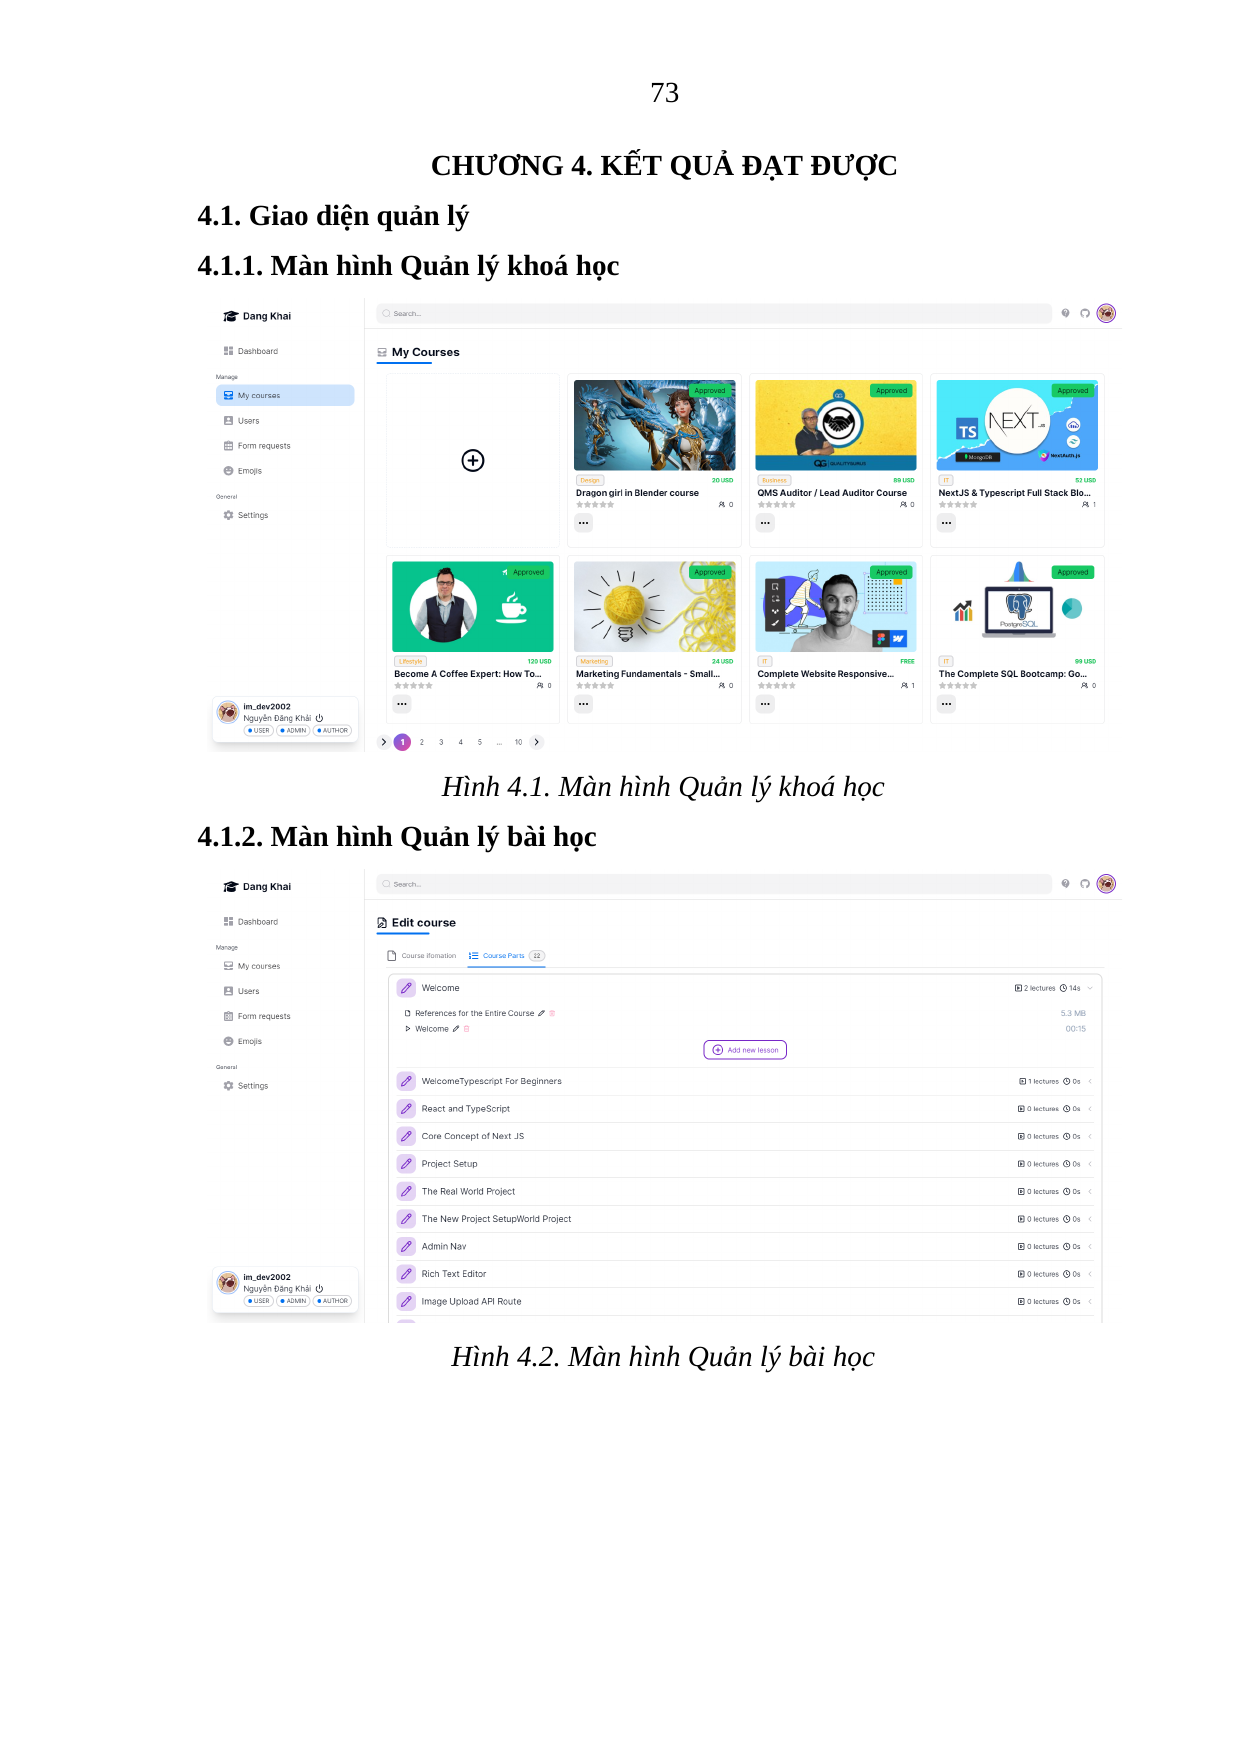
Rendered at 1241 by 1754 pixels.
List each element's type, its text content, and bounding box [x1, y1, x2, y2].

subtitle 4.1.1. Màn hình Quản lý khoá học [197, 248, 1122, 282]
text Hình 4.1. Màn hình Quản lý khoá học [207, 769, 1122, 802]
subtitle 4.1. Giao diện quản lý [197, 198, 1122, 232]
subtitle CHƯƠNG 4. KẾT QUẢ ĐẠT ĐƯỢC [207, 148, 1122, 181]
picture [206, 869, 1123, 1323]
picture [206, 298, 1123, 752]
subtitle 4.1.2. Màn hình Quản lý bài học [197, 819, 1122, 853]
text Hình 4.2. Màn hình Quản lý bài học [207, 1339, 1122, 1373]
